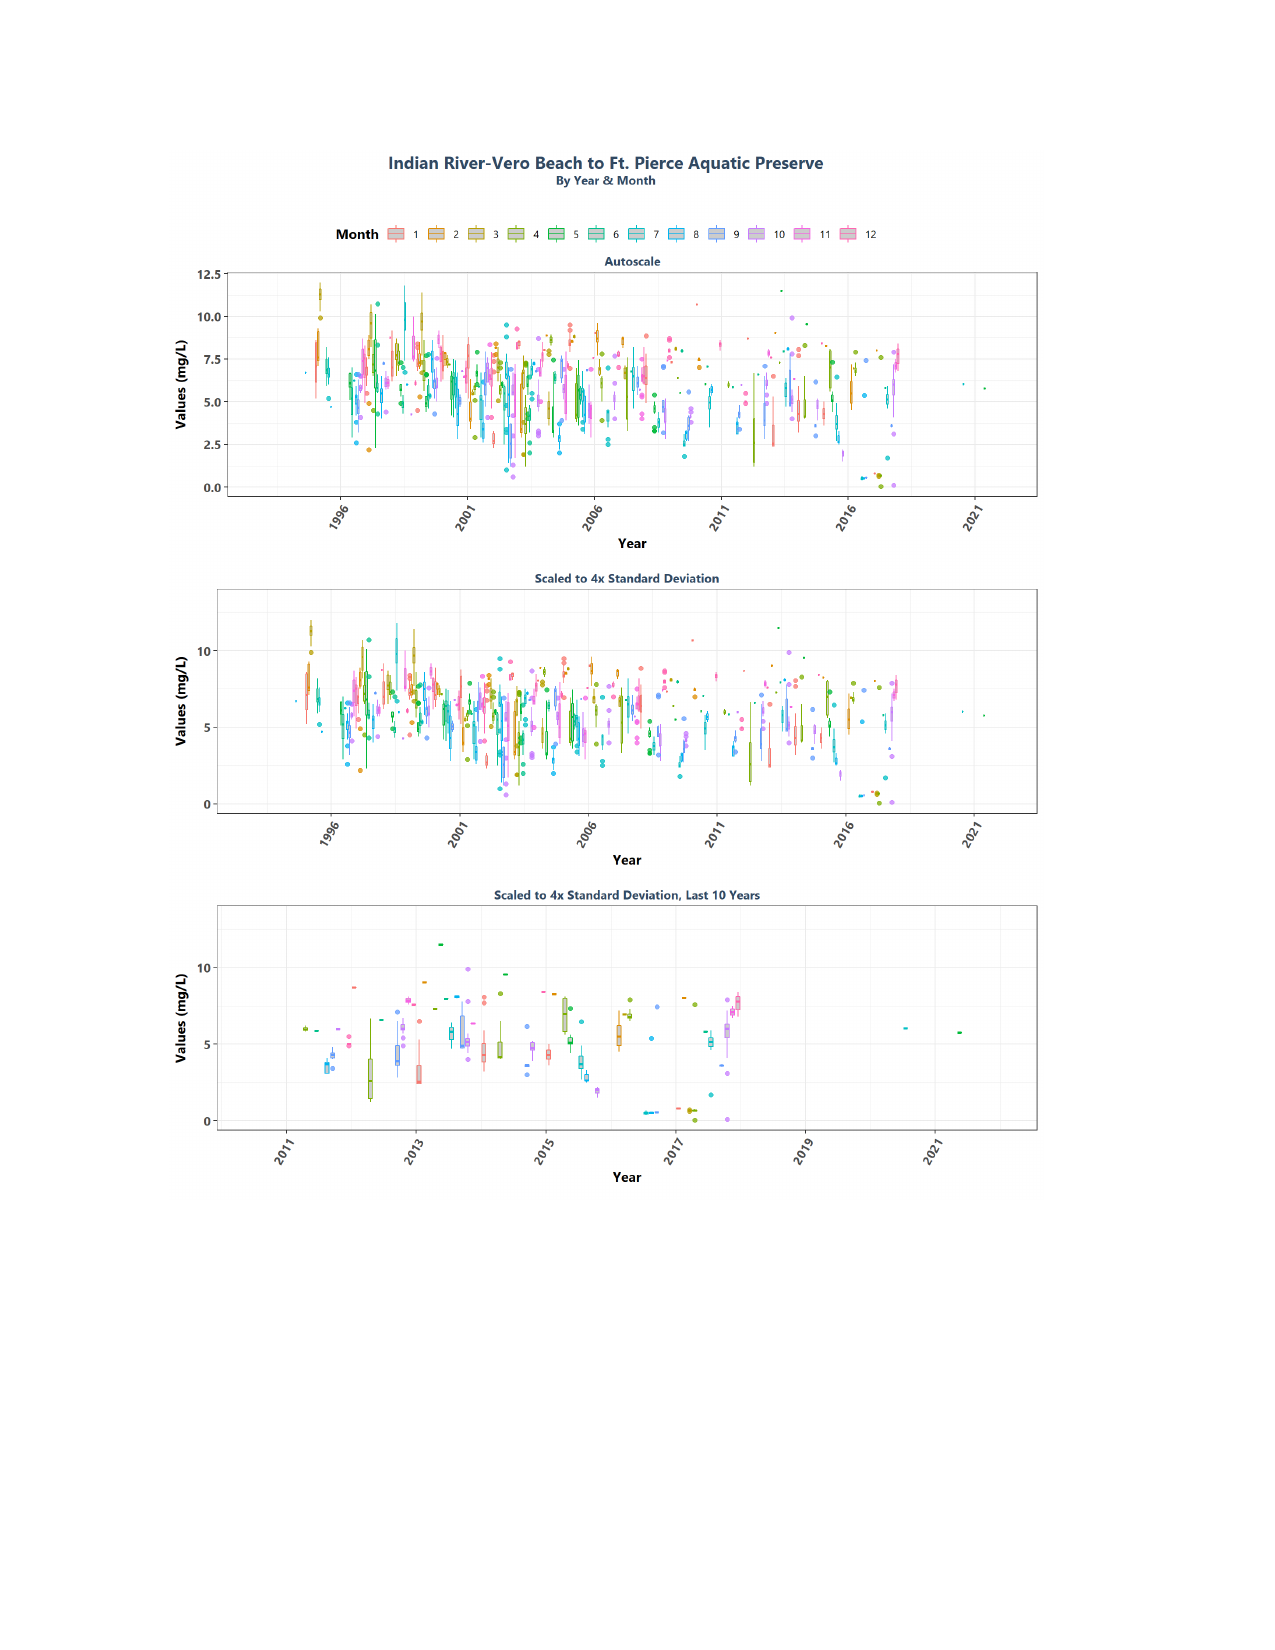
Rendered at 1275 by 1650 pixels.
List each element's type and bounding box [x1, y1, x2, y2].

picture [168, 150, 1044, 1200]
